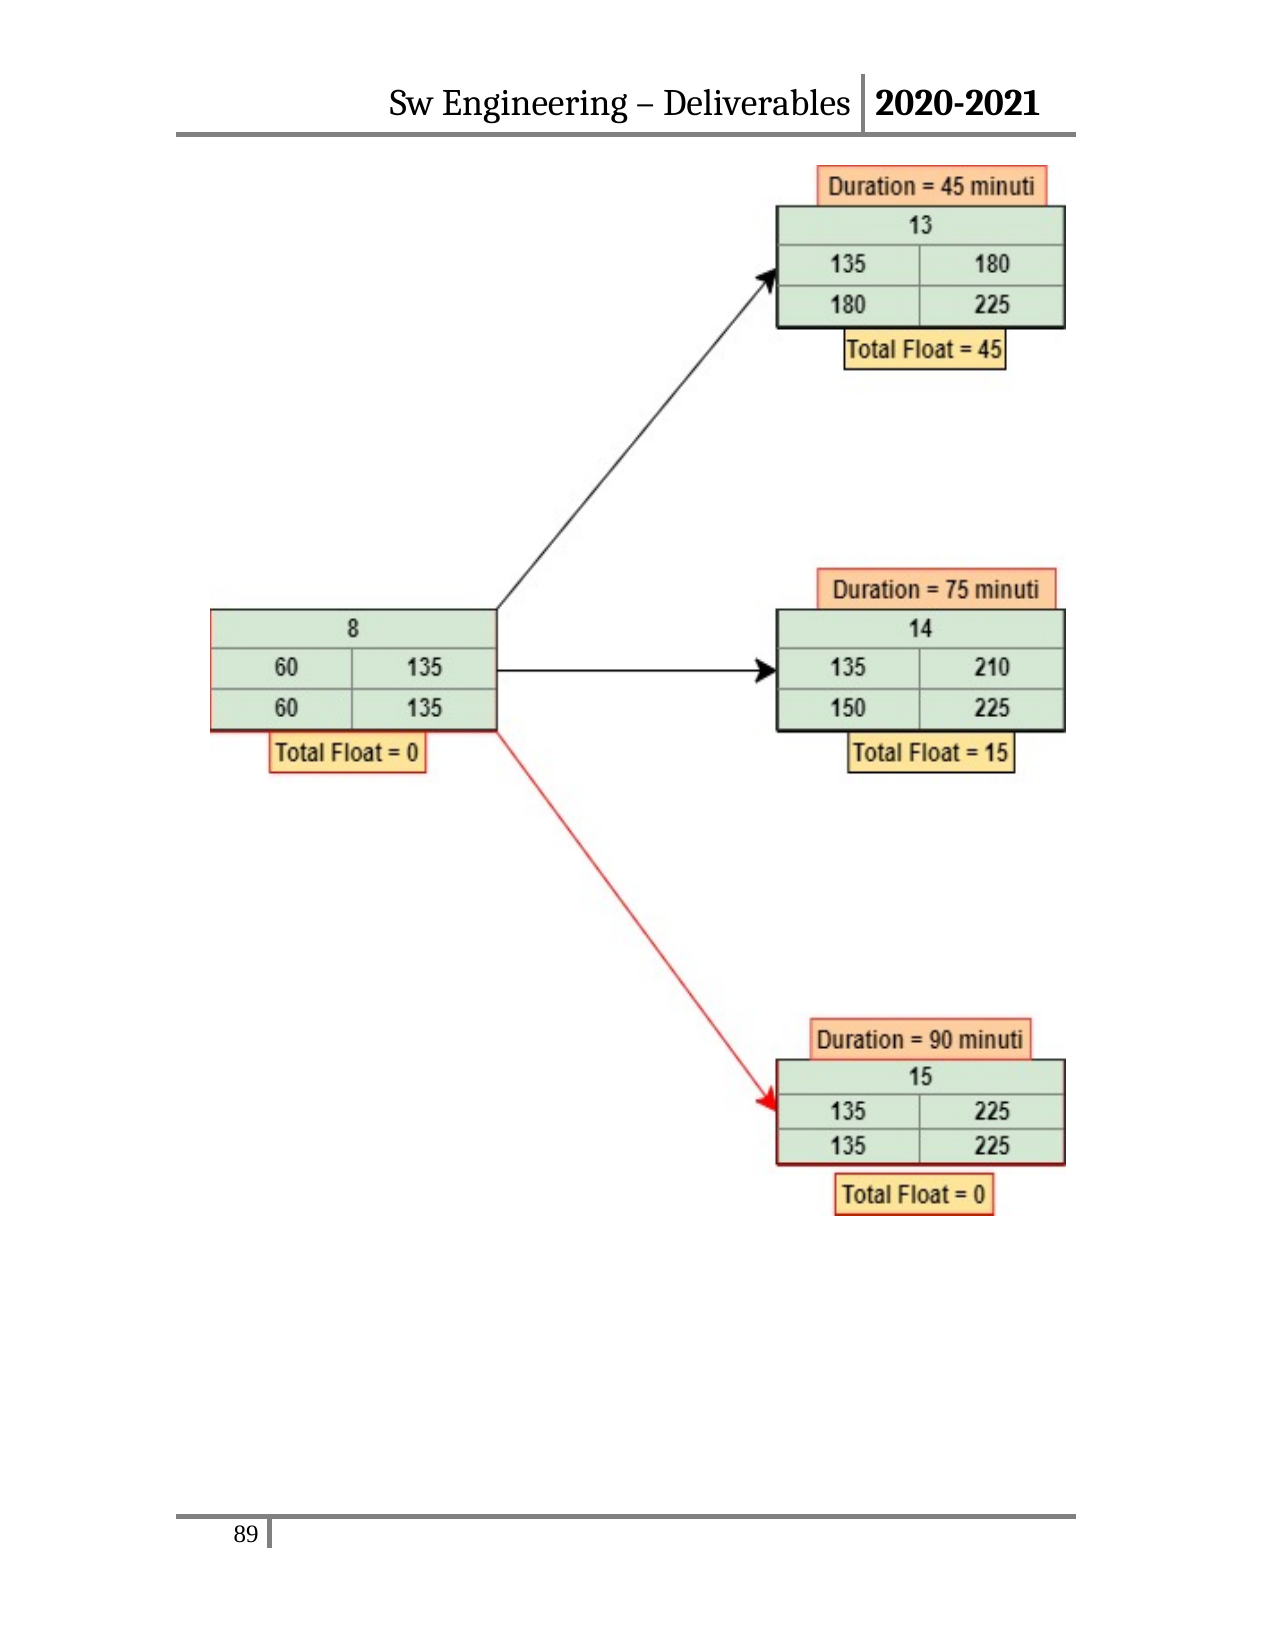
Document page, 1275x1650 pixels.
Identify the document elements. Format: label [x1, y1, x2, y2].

picture [210, 165, 1066, 1216]
